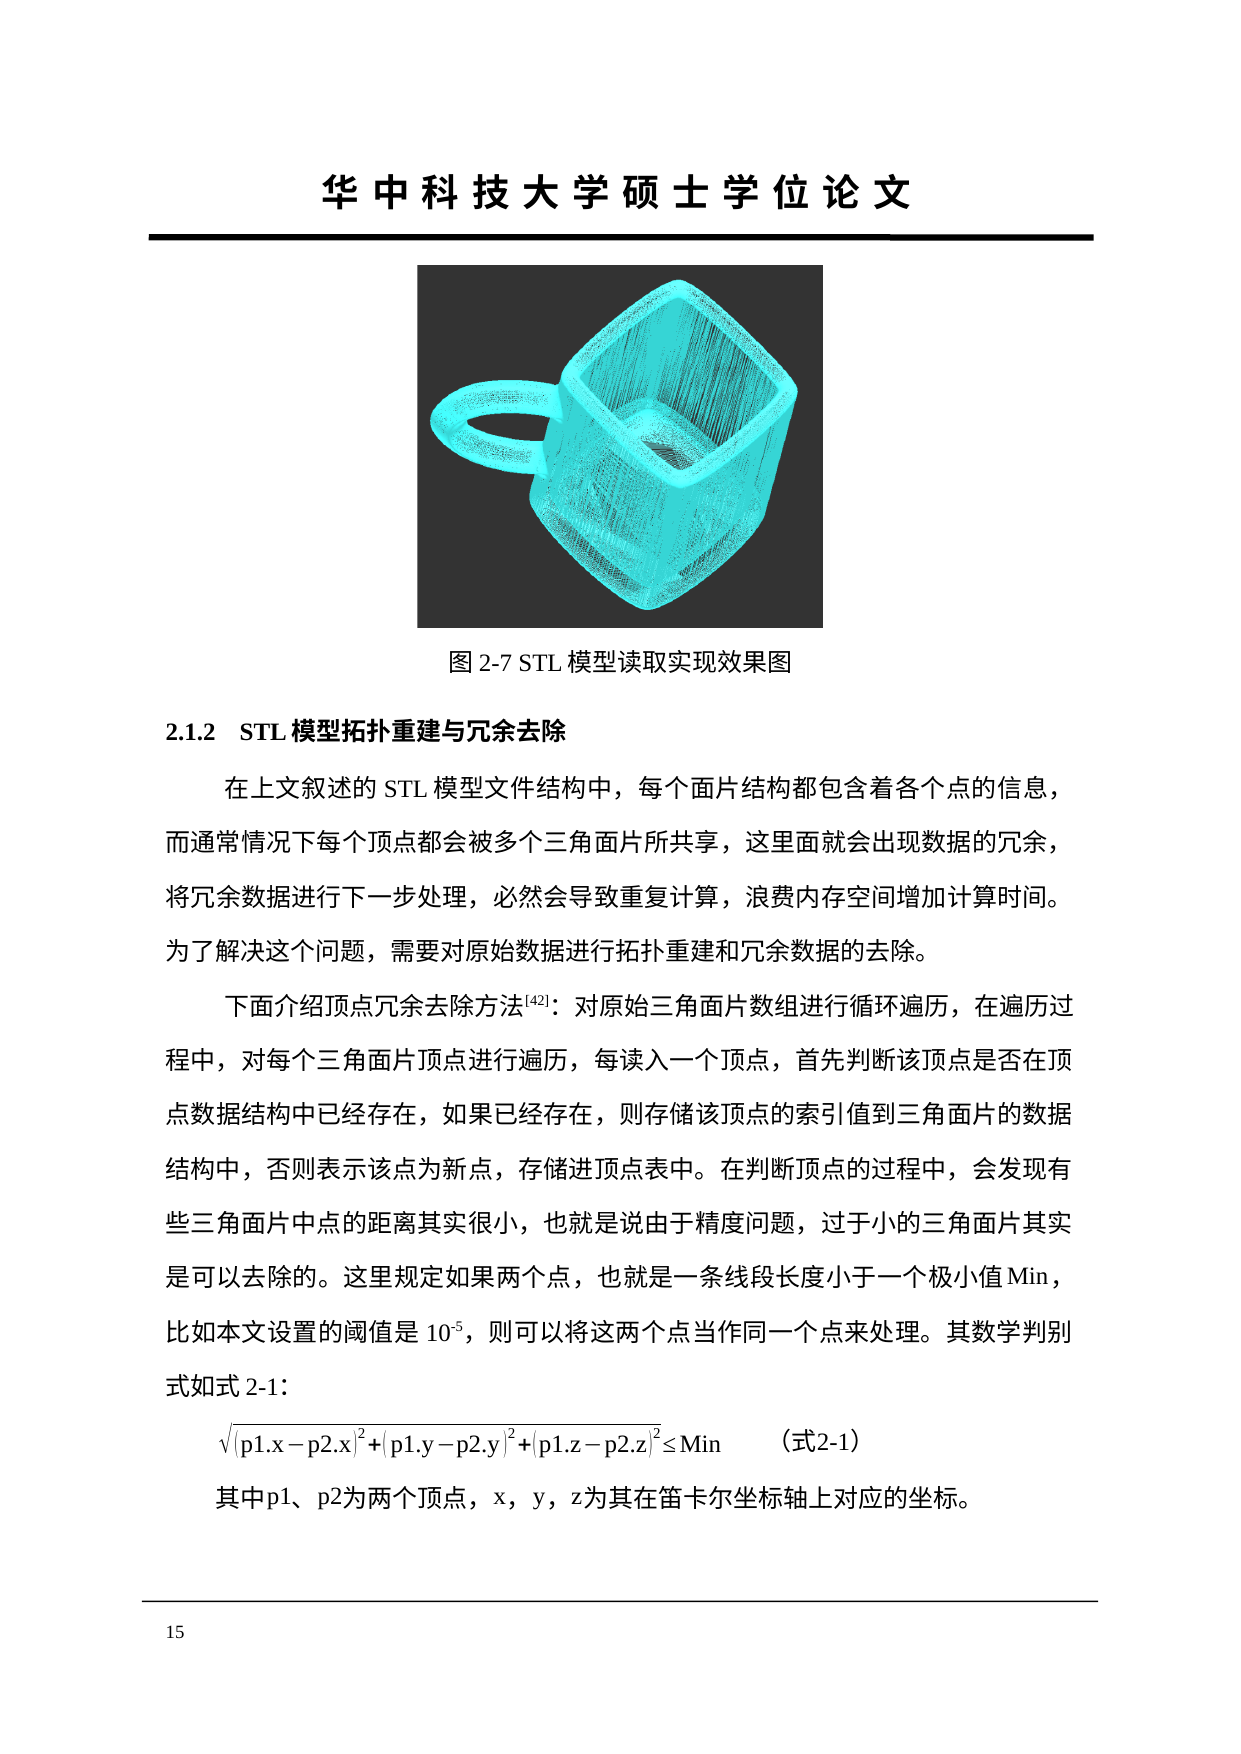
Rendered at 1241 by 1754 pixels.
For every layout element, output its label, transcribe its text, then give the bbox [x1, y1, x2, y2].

text 下面介绍顶点冗余去除方法[42]：对原始三角面片数组进行循环遍历，在遍历过程中，对每个三角面片顶点进行遍历，每读入一个顶点，首先判断该顶点是否在顶点数据结构中已经存在，如果已经存在，则存储该顶点的索引值到三角面片的数据结构中，否则表示该点为新点，存储进顶点表中。在判断顶点的过程中，会发现有些三角面片中点的距离其实很小，也就是说由于精度问题，过于小的三角面片其实是可以去除的。这里规定如果两个点，也就是一条线段长度小于一个极小值，比如本文设置的阈值是10-5，则可以将这两个点当作同一个点来处理。其数学判别式如式2-1： [165, 986, 1075, 1403]
text 在上文叙述的STL模型文件结构中，每个面片结构都包含着各个点的信息，而通常情况下每个顶点都会被多个三角面片所共享，这里面就会出现数据的冗余，将冗余数据进行下一步处理，必然会导致重复计算，浪费内存空间增加计算时间。为了解决这个问题，需要对原始数据进行拓扑重建和冗余数据的去除。 [165, 768, 1075, 968]
subtitle STL模型拓扑重建与冗余去除 [165, 711, 1075, 748]
text 其中、为两个顶点，，，为其在笛卡尔坐标轴上对应的坐标。 [165, 1478, 1075, 1514]
text （式2-1） [165, 1421, 1075, 1460]
picture [417, 265, 823, 628]
